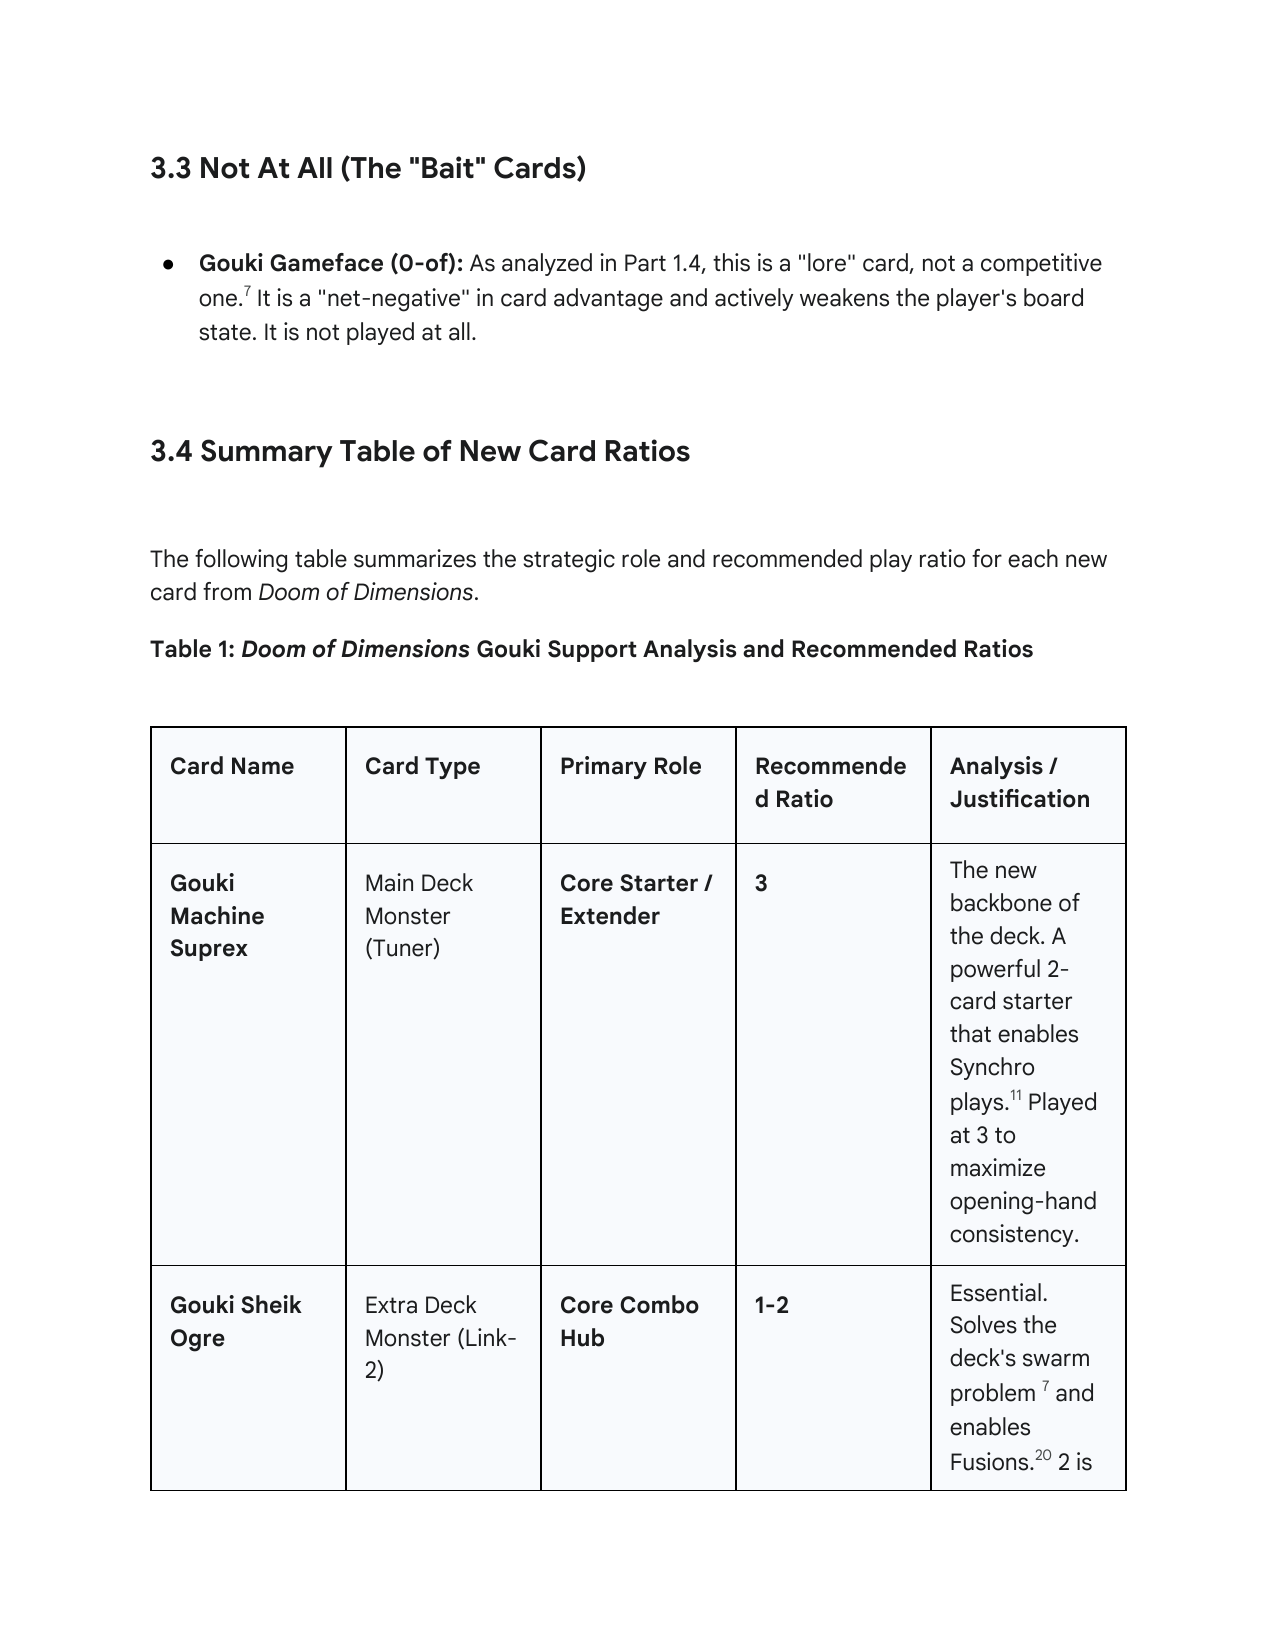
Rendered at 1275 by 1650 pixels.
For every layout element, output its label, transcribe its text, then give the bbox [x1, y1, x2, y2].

table_header Recommended Ratio [737, 728, 930, 843]
text Table 1: Doom of Dimensions Gouki Support Analysis and Recommended Ratios [150, 636, 1125, 664]
table_header Card Name [152, 728, 345, 843]
subtitle 3.3 Not At All (The "Bait" Cards) [150, 150, 1125, 187]
table_cell Main Deck Monster (Tuner) [347, 844, 540, 1265]
table_header Primary Role [542, 728, 735, 843]
subtitle 3.4 Summary Table of New Card Ratios [150, 433, 1125, 470]
text The following table summarizes the strategic role and recommended play ratio for each new card from Doom of Dimensions. [150, 545, 1125, 607]
table_header Analysis / Justification [932, 728, 1125, 843]
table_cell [347, 1266, 540, 1490]
table_cell 1-2 [737, 1266, 930, 1490]
list Gouki Gameface (0-of): As analyzed in Part 1.4, this is a "lore" card, not a competitive one.7 It is a "net-negative" in card advantage and actively weakens the player's board state. It is not played at all. [161, 249, 1125, 347]
table_cell Core Combo Hub [542, 1266, 735, 1490]
table_cell Gouki Sheik Ogre [152, 1266, 345, 1490]
table_cell 3 [737, 844, 930, 1265]
table_header Card Type [347, 728, 540, 843]
table_cell Core Starter / Extender [542, 844, 735, 1265]
table_cell Gouki Machine Suprex [152, 844, 345, 1265]
table_cell The new backbone of the deck. A powerful 2-card starter that enables Synchro plays.11 Played at 3 to maximize opening-hand consistency. [932, 844, 1125, 1265]
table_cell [932, 1266, 1125, 1490]
